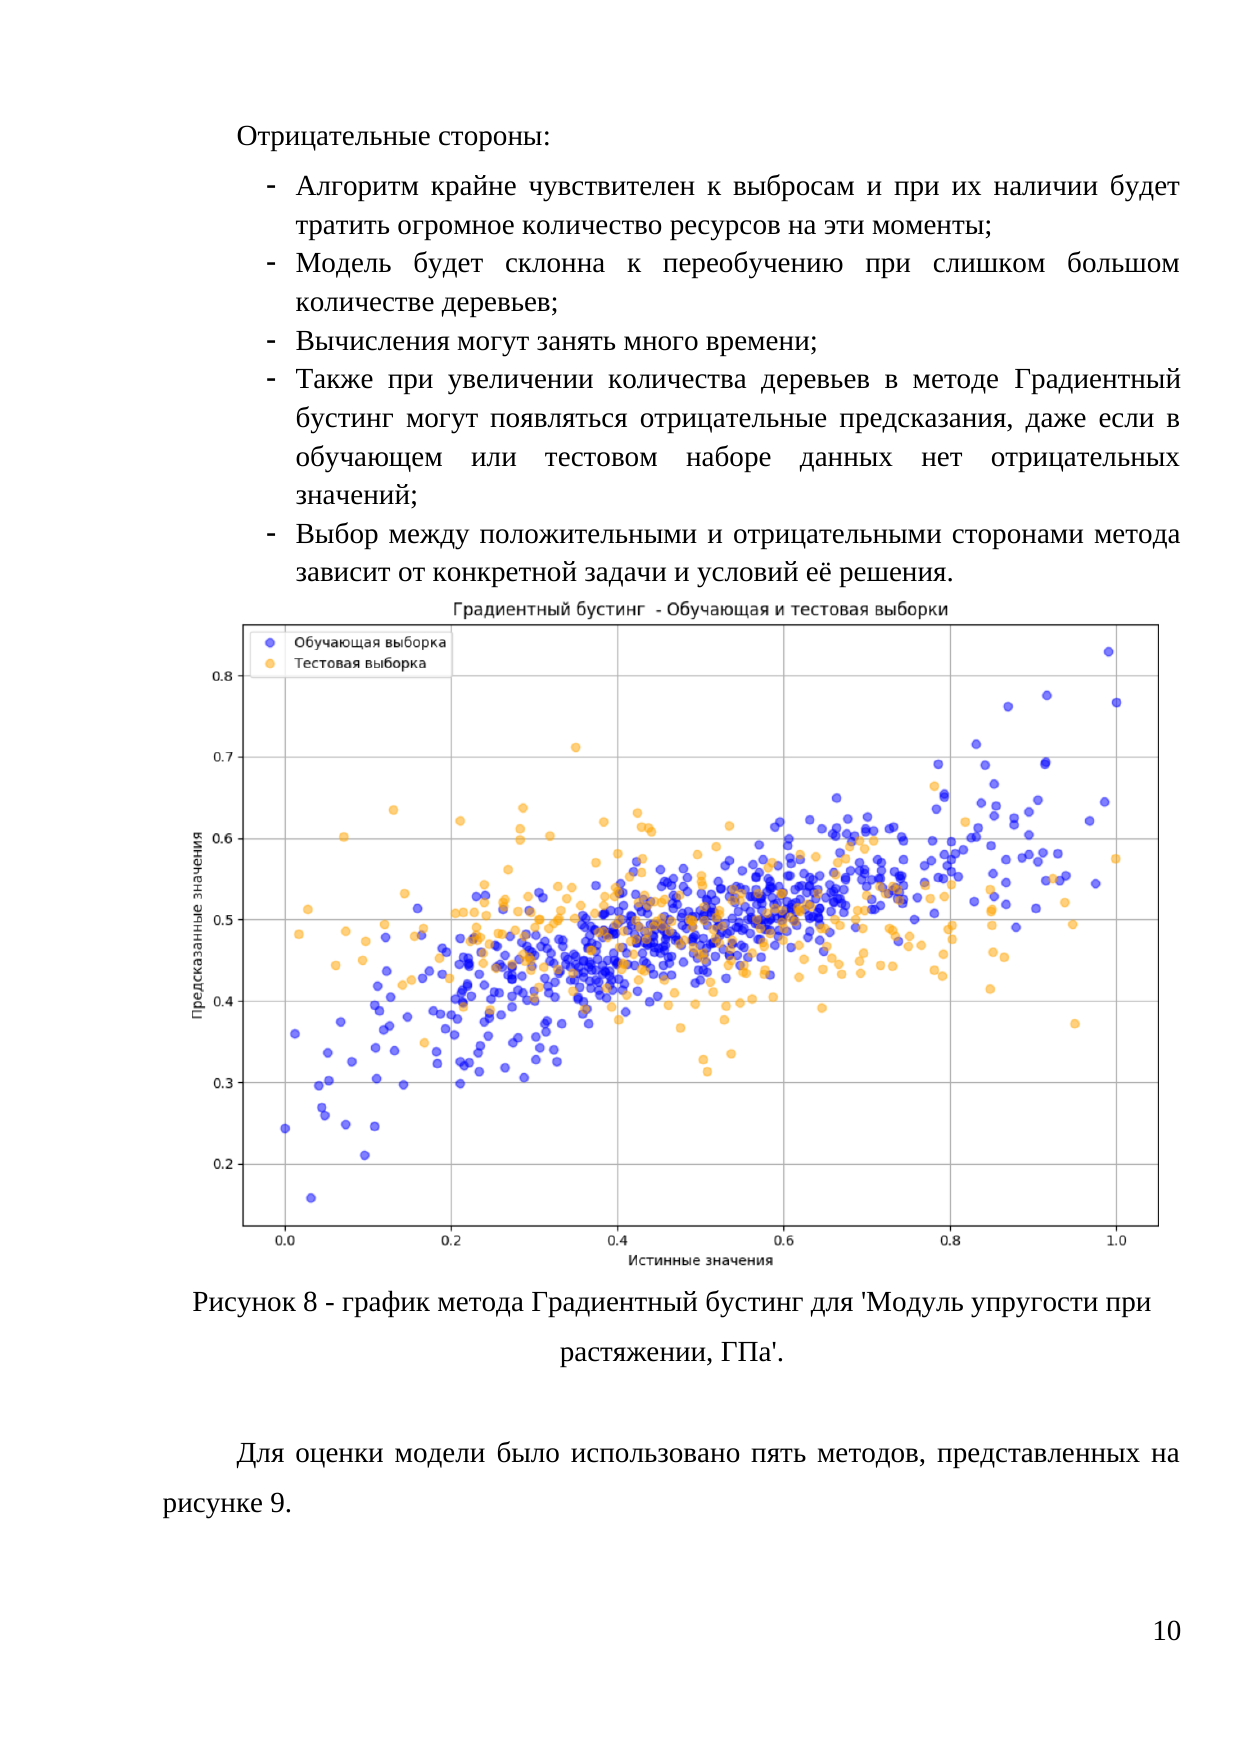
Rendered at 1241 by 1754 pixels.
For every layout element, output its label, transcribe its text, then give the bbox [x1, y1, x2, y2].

list Модель будет склонна к переобучению при слишком большом количестве деревьев; [266, 246, 1181, 318]
list Вычисления могут занять много времени; [266, 323, 1181, 356]
list Алгоритм крайне чувствителен к выбросам и при их наличии будет тратить огромное количество ресурсов на эти моменты; [266, 168, 1181, 241]
text Для оценки модели было использовано пять методов, представленных на рисунке 9. [162, 1435, 1181, 1519]
list Также при увеличении количества деревьев в методе Градиентный бустинг могут появляться отрицательные предсказания, даже если в обучающем или тестовом наборе данных нет отрицательных значений; [266, 361, 1181, 511]
list Выбор между положительными и отрицательными сторонами метода зависит от конкретной задачи и условий её решения. [266, 516, 1181, 588]
text Рисунок 8 - график метода Градиентный бустинг для 'Модуль упругости при растяжении, ГПа'. [162, 1284, 1181, 1368]
text Отрицательные стороны: [162, 118, 1181, 152]
picture [184, 592, 1159, 1268]
